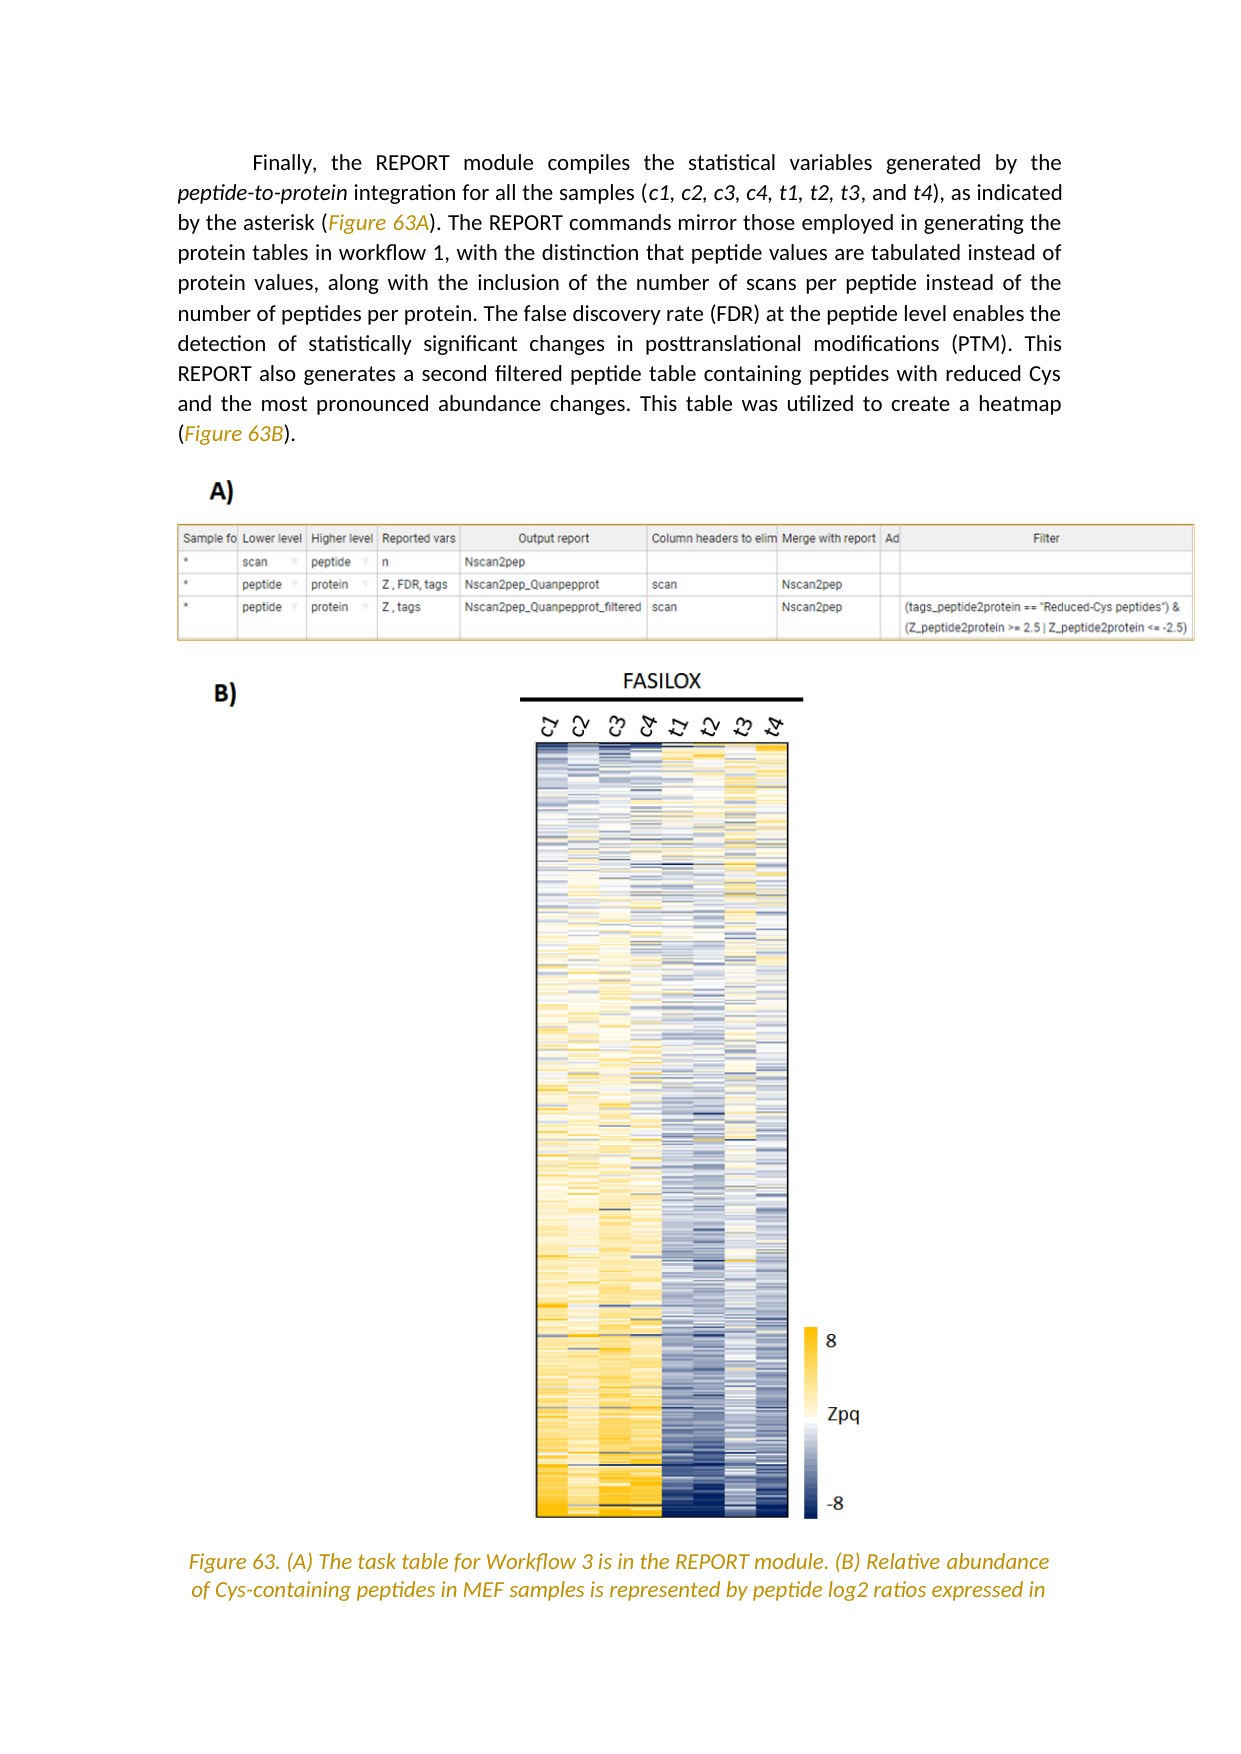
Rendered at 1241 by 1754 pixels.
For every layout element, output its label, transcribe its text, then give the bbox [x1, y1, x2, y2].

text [177, 1547, 1063, 1603]
picture [177, 466, 1195, 1529]
text Finally, the REPORT module compiles the statistical variables generated by the peptide-to-protein integration for all the samples (c1, c2, c3, c4, t1, t2, t3, and t4), as indicated by the asterisk (Figure 63A). The REPORT commands mirror those employed in generating the protein tables in workflow 1, with the distinction that peptide values are tabulated instead of protein values, along with the inclusion of the number of scans per peptide instead of the number of peptides per protein. The false discovery rate (FDR) at the peptide level enables the detection of statistically significant changes in posttranslational modifications (PTM). This REPORT also generates a second filtered peptide table containing peptides with reduced Cys and the most pronounced abundance changes. This table was utilized to create a heatmap (Figure 63B). [177, 148, 1063, 447]
